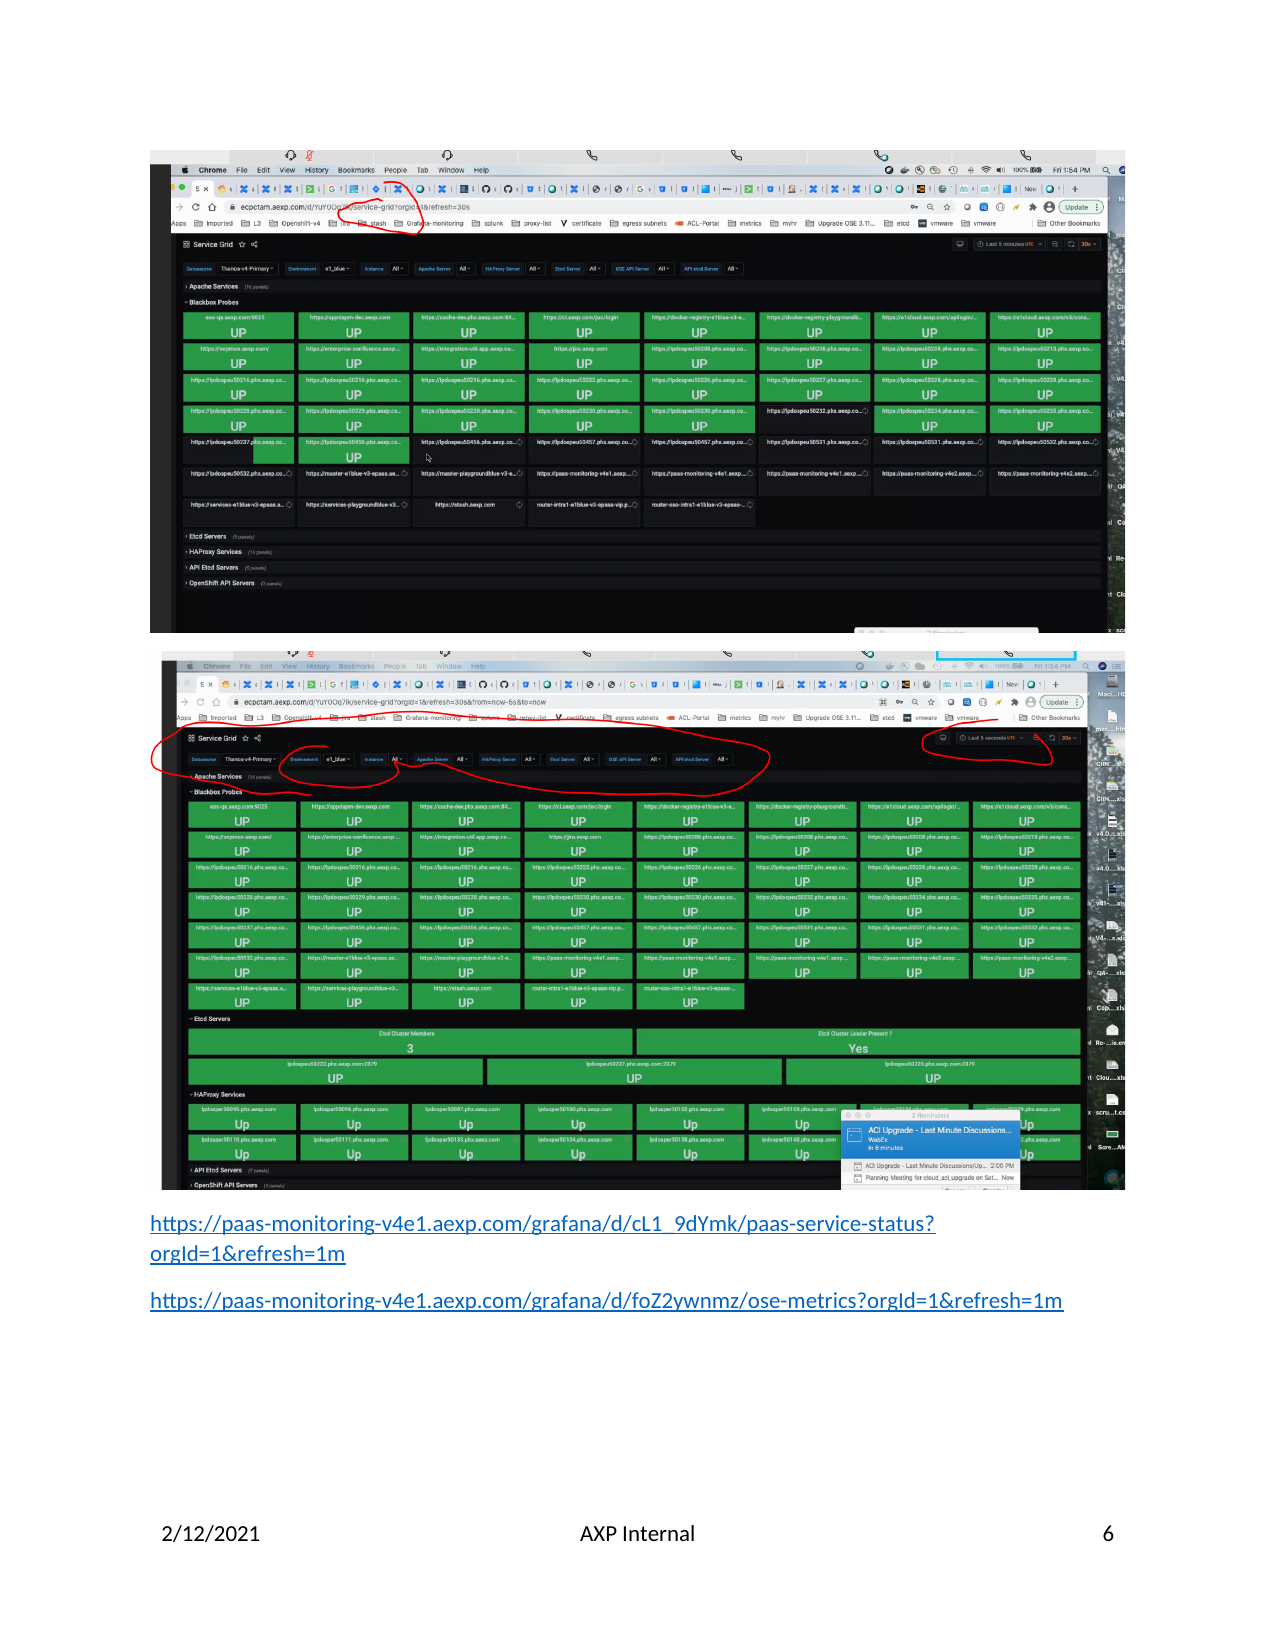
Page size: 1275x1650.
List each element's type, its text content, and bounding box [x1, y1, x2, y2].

text https://paas-monitoring-v4e1.aexp.com/grafana/d/cL1_9dYmk/paas-service-status?orgId=1&refresh=1m [150, 1209, 1125, 1267]
text https://paas-monitoring-v4e1.aexp.com/grafana/d/foZ2ywnmz/ose-metrics?orgId=1&refresh=1m [150, 1286, 1125, 1314]
picture [939, 651, 1073, 658]
picture [150, 150, 1125, 633]
picture [150, 651, 1125, 1190]
